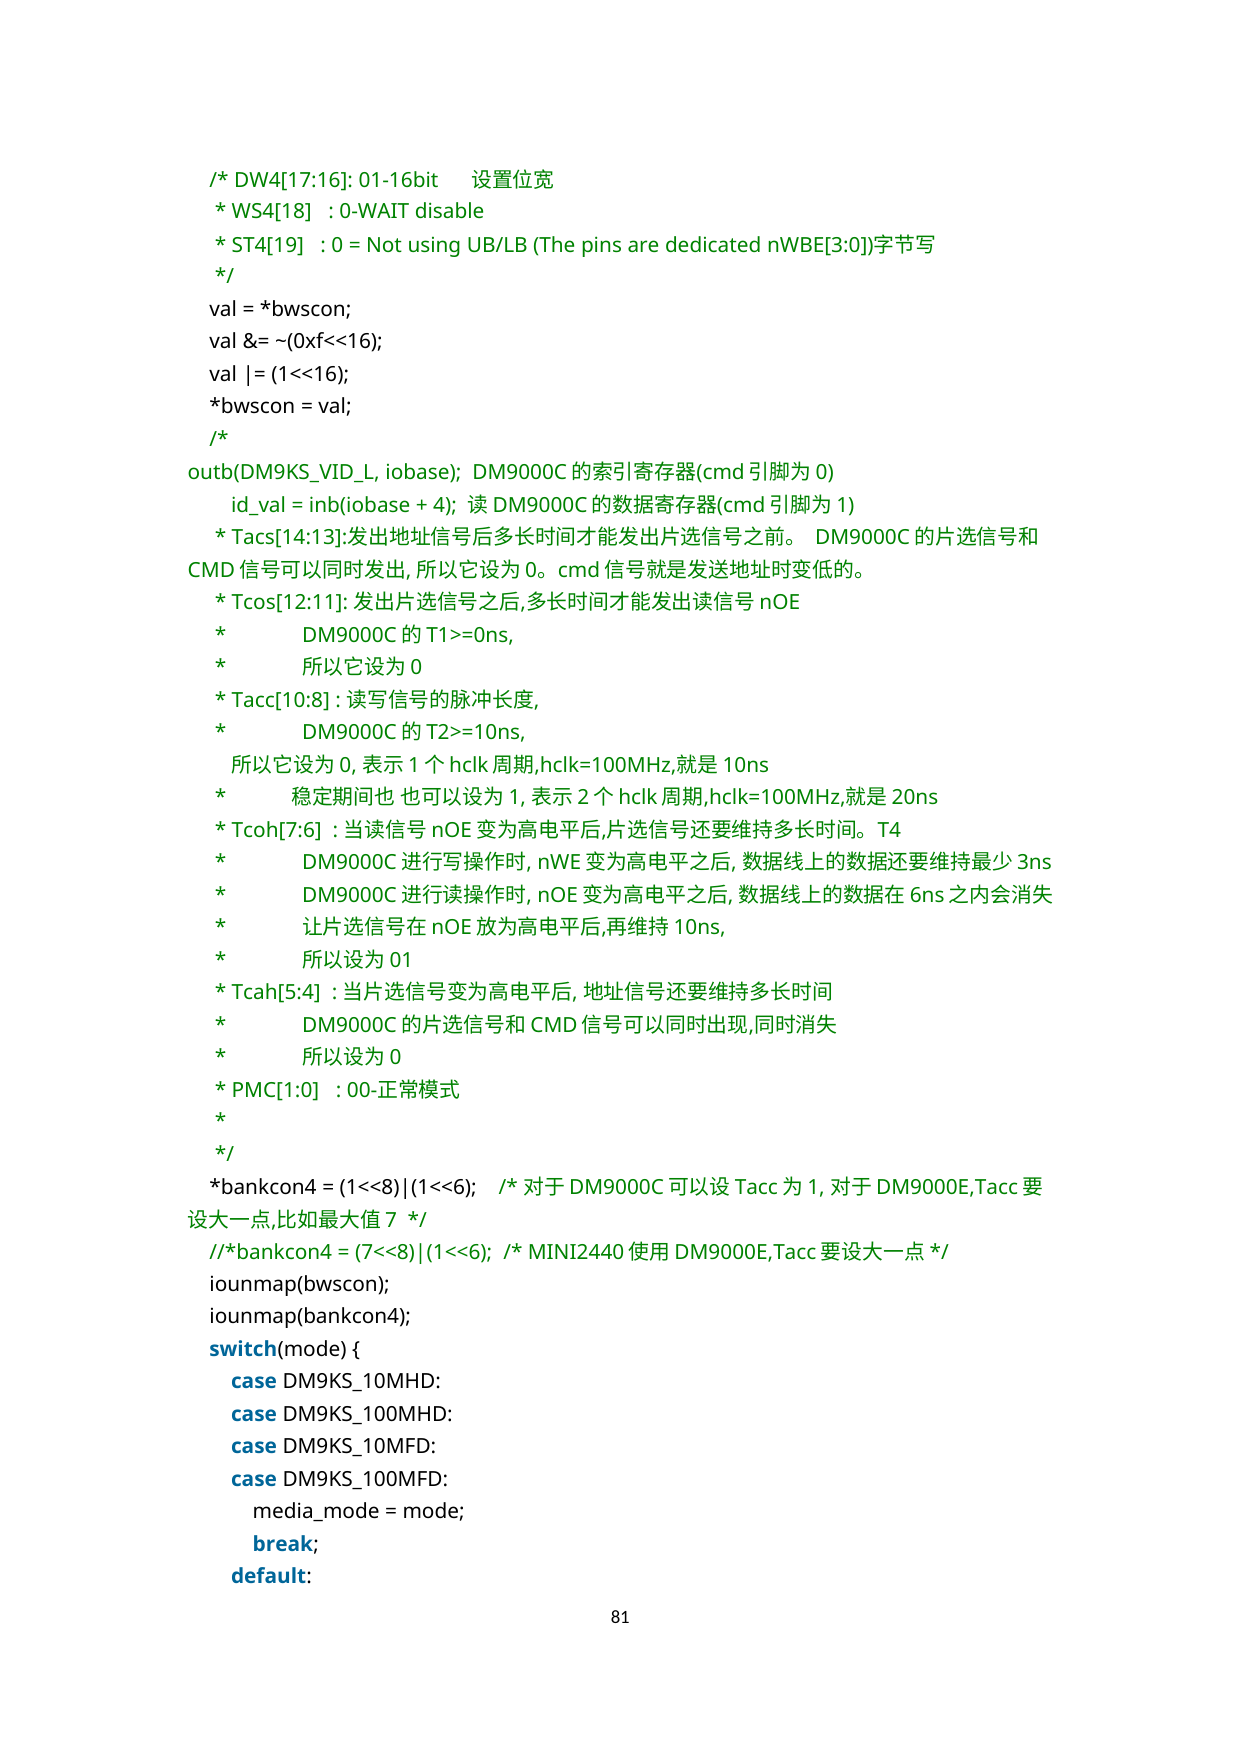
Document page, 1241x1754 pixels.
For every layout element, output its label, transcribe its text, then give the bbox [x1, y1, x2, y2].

text * Tacs[14:13]:发出地址信号后多长时间才能发出片选信号之前。 DM9000C的片选信号和CMD信号可以同时发出, 所以它设为0。cmd信号就是发送地址时变低的。 [187, 519, 1053, 584]
text outb(DM9KS_VID_L, iobase); DM9000C的索引寄存器(cmd引脚为0) [187, 454, 1053, 487]
text id_val = inb(iobase + 4); 读DM9000C的数据寄存器(cmd引脚为1) [187, 487, 1053, 519]
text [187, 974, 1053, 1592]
text * Tacc[10:8] : 读写信号的脉冲长度, [187, 682, 1053, 714]
text /* [187, 422, 1053, 454]
text * 所以它设为0 [187, 649, 1053, 682]
text * ST4[19] : 0 = Not using UB/LB (The pins are dedicated nWBE[3:0])字节写 [187, 227, 1053, 259]
text val = *bwscon; [187, 292, 1053, 324]
text */ [187, 259, 1053, 292]
text val &= ~(0xf<<16); [187, 324, 1053, 357]
text * 稳定期间也 也可以设为1, 表示2个hclk周期,hclk=100MHz,就是20ns [187, 779, 1053, 812]
text * 让片选信号在nOE放为高电平后,再维持10ns, [187, 909, 1053, 942]
text * 所以设为01 [187, 942, 1053, 974]
text * DM9000C的T2>=10ns, [187, 714, 1053, 747]
text * WS4[18] : 0-WAIT disable [187, 194, 1053, 227]
text * DM9000C进行读操作时, nOE变为高电平之后, 数据线上的数据在6ns之内会消失 [187, 877, 1053, 909]
text val |= (1<<16); [187, 357, 1053, 389]
text /* DW4[17:16]: 01-16bit 设置位宽 [187, 162, 1053, 194]
text 所以它设为0, 表示1个hclk周期,hclk=100MHz,就是10ns [187, 747, 1053, 779]
text * Tcoh[7:6] : 当读信号nOE变为高电平后,片选信号还要维持多长时间。T4 [187, 812, 1053, 844]
text *bwscon = val; [187, 389, 1053, 422]
text * Tcos[12:11]: 发出片选信号之后,多长时间才能发出读信号nOE [187, 584, 1053, 617]
text * DM9000C进行写操作时, nWE变为高电平之后, 数据线上的数据还要维持最少3ns [187, 844, 1053, 877]
text * DM9000C的T1>=0ns, [187, 617, 1053, 649]
